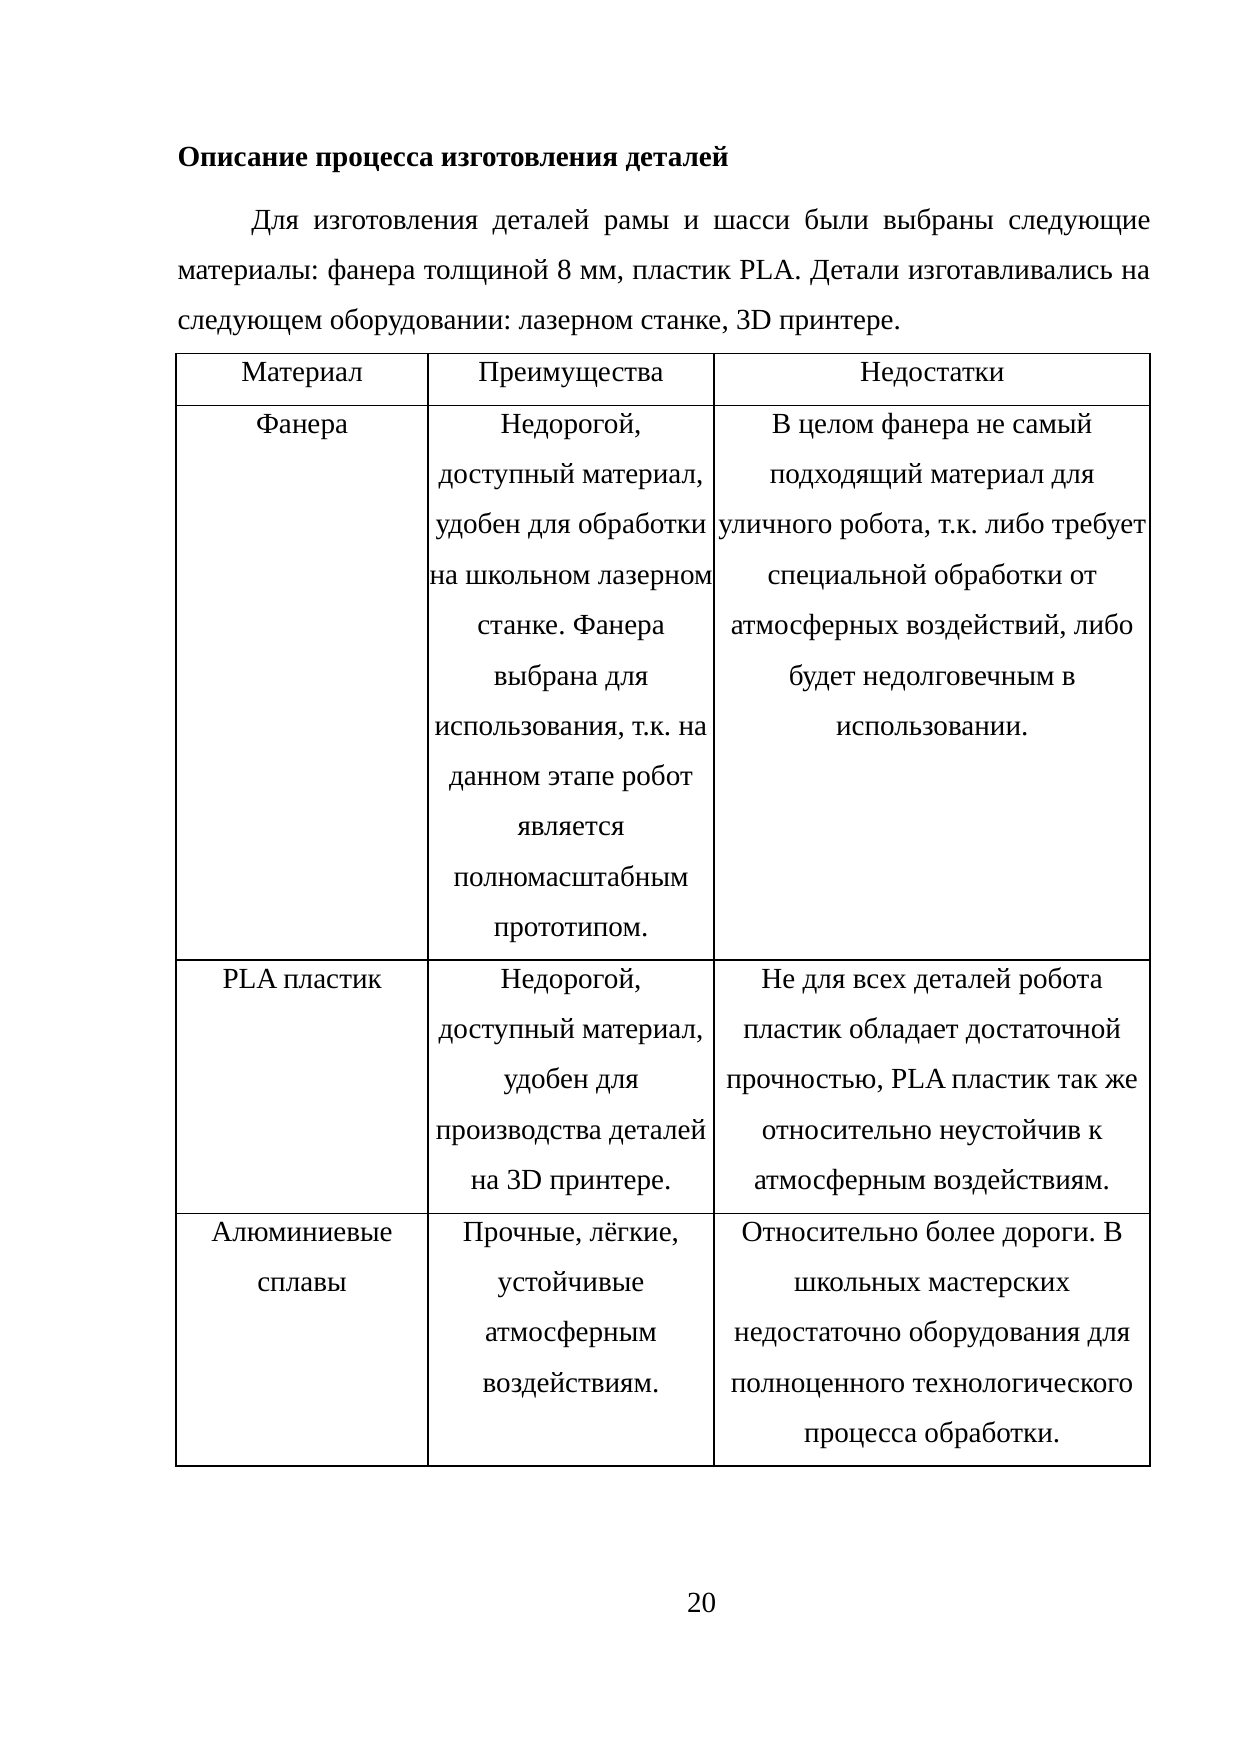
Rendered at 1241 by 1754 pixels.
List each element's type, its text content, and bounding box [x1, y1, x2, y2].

table_cell Прочные, лёгкие, устойчивые атмосферным воздействиям. [429, 1214, 713, 1465]
table_cell Недорогой, доступный материал, удобен для обработки на школьном лазерном станке. Фанера выбрана для использования, т.к. на данном этапе робот является полномасштабным прототипом. [429, 406, 713, 959]
subtitle Описание процесса изготовления деталей [177, 139, 1152, 172]
table_header Материал [177, 354, 427, 404]
text Для изготовления деталей рамы и шасси были выбраны следующие материалы: фанера толщиной 8 мм, пластик PLA. Детали изготавливались на следующем оборудовании: лазерном станке, 3D принтере. [177, 202, 1152, 336]
table_cell Недорогой, доступный материал, удобен для производства деталей на 3D принтере. [429, 961, 713, 1212]
table_cell Относительно более дороги. В школьных мастерских недостаточно оборудования для полноценного технологического процесса обработки. [715, 1214, 1149, 1465]
table_header Недостатки [715, 354, 1149, 404]
table_cell Фанера [177, 406, 427, 959]
table_cell Алюминиевые сплавы [177, 1214, 427, 1465]
table_header Преимущества [429, 354, 713, 404]
table_cell Не для всех деталей робота пластик обладает достаточной прочностью, PLA пластик так же относительно неустойчив к атмосферным воздействиям. [715, 961, 1149, 1212]
table_cell PLA пластик [177, 961, 427, 1212]
table_cell В целом фанера не самый подходящий материал для уличного робота, т.к. либо требует специальной обработки от атмосферных воздействий, либо будет недолговечным в использовании. [715, 406, 1149, 959]
